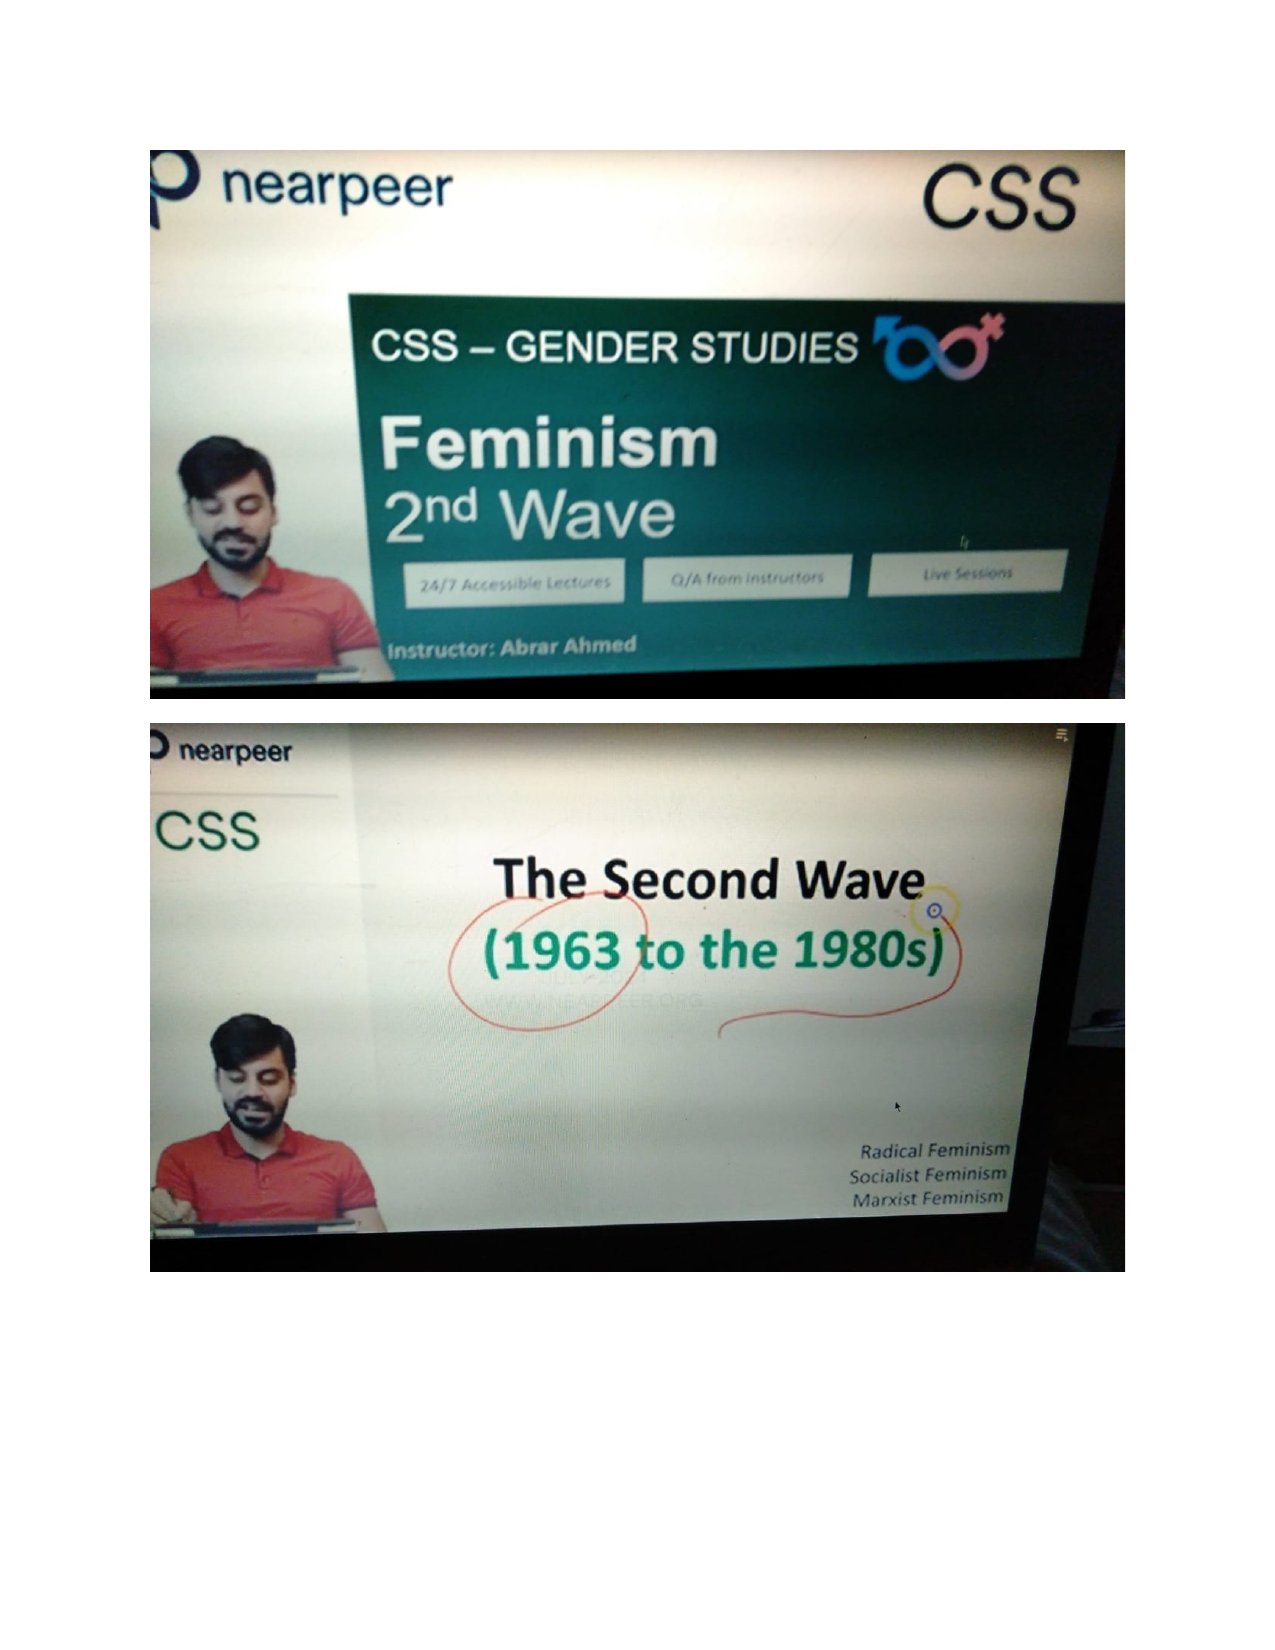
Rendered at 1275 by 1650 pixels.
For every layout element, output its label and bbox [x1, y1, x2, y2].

picture [150, 150, 1125, 699]
picture [150, 723, 1125, 1272]
